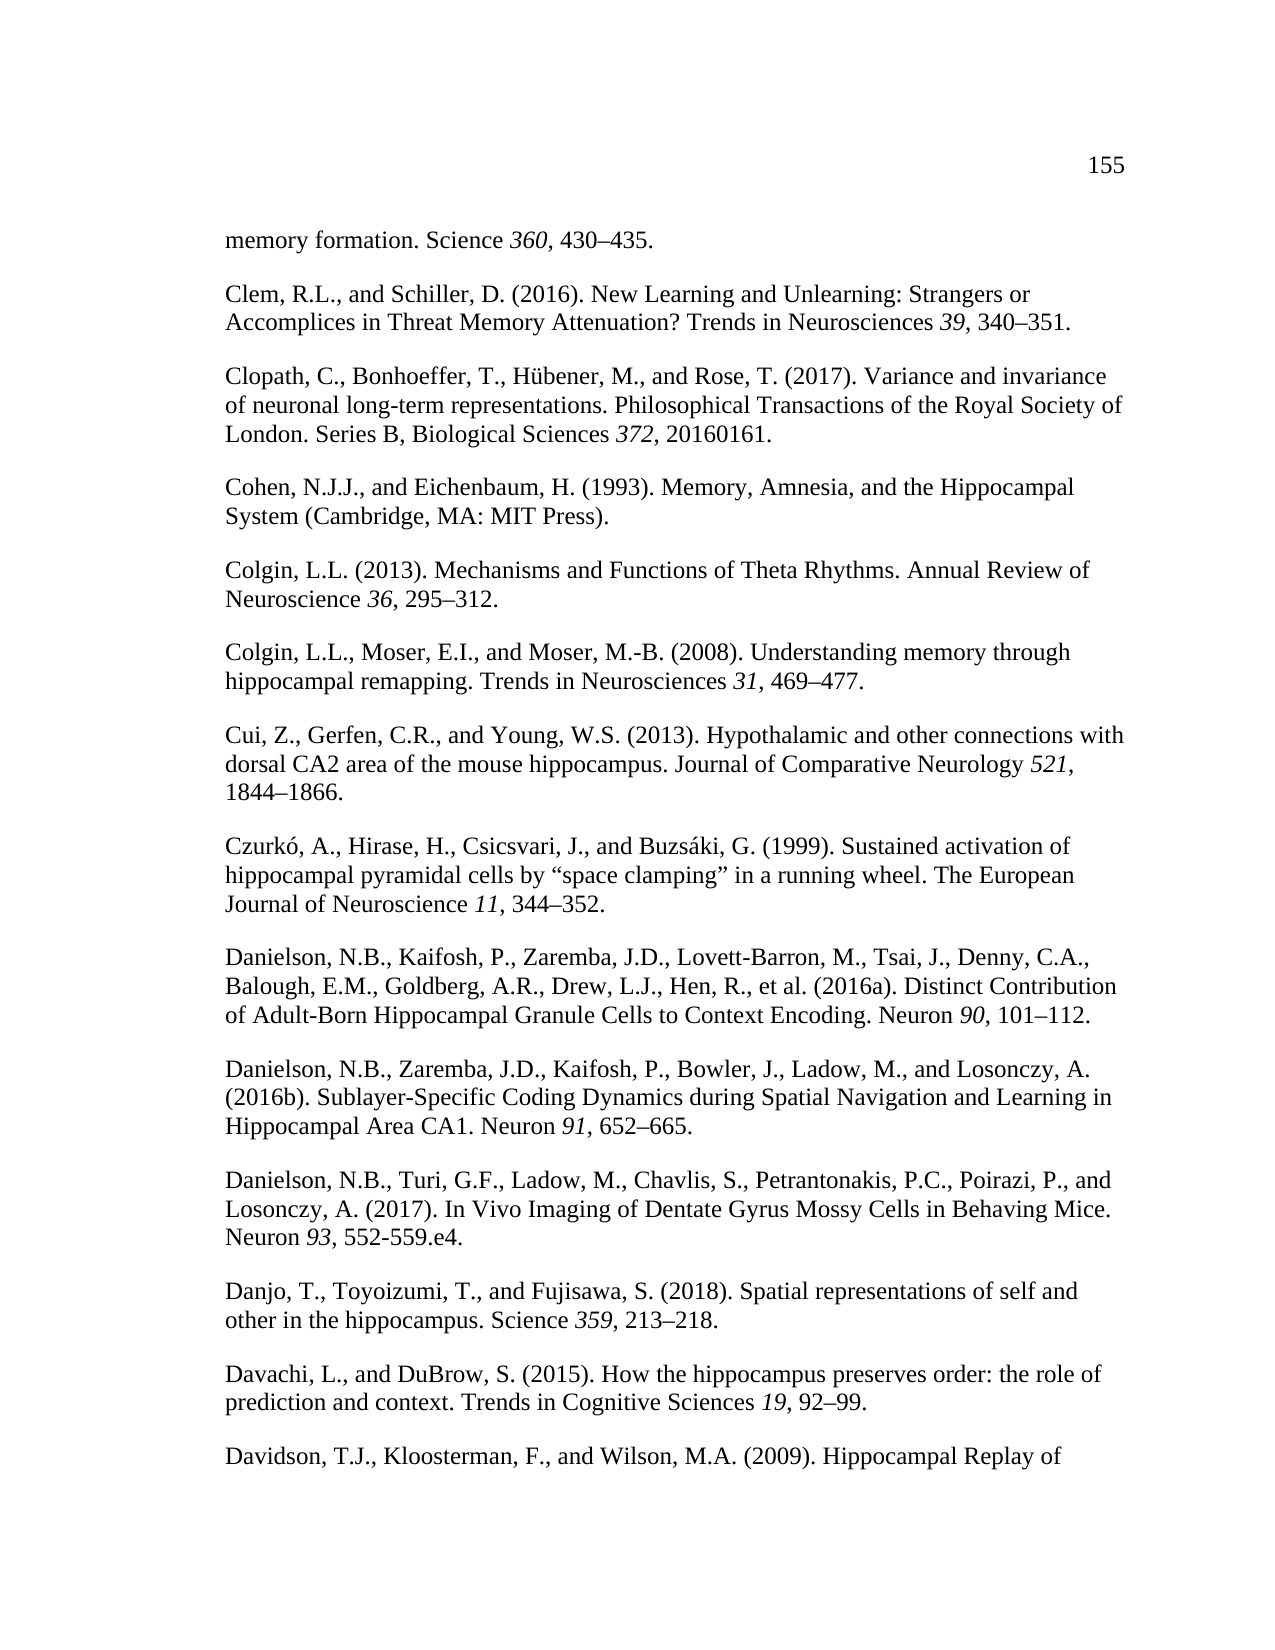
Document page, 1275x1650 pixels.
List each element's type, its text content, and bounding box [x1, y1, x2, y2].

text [225, 1441, 1125, 1470]
text Colgin, L.L. (2013). Mechanisms and Functions of Theta Rhythms. Annual Review of Neuroscience 36, 295–312. [225, 555, 1125, 612]
text Danjo, T., Toyoizumi, T., and Fujisawa, S. (2018). Spatial representations of self and other in the hippocampus. Science 359, 213–218. [225, 1276, 1125, 1334]
text Cohen, N.J.J., and Eichenbaum, H. (1993). Memory, Amnesia, and the Hippocampal System (Cambridge, MA: MIT Press). [225, 472, 1125, 530]
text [225, 225, 1125, 254]
text Danielson, N.B., Turi, G.F., Ladow, M., Chavlis, S., Petrantonakis, P.C., Poirazi, P., and Losonczy, A. (2017). In Vivo Imaging of Dentate Gyrus Mossy Cells in Behaving Mice. Neuron 93, 552-559.e4. [225, 1165, 1125, 1251]
text Cui, Z., Gerfen, C.R., and Young, W.S. (2013). Hypothalamic and other connections with dorsal CA2 area of the mouse hippocampus. Journal of Comparative Neurology 521, 1844–1866. [225, 720, 1125, 806]
text Davachi, L., and DuBrow, S. (2015). How the hippocampus preserves order: the role of prediction and context. Trends in Cognitive Sciences 19, 92–99. [225, 1359, 1125, 1416]
text Danielson, N.B., Zaremba, J.D., Kaifosh, P., Bowler, J., Ladow, M., and Losonczy, A. (2016b). Sublayer-Specific Coding Dynamics during Spatial Navigation and Learning in Hippocampal Area CA1. Neuron 91, 652–665. [225, 1054, 1125, 1140]
text Clopath, C., Bonhoeffer, T., Hübener, M., and Rose, T. (2017). Variance and invariance of neuronal long-term representations. Philosophical Transactions of the Royal Society of London. Series B, Biological Sciences 372, 20160161. [225, 361, 1125, 447]
text Clem, R.L., and Schiller, D. (2016). New Learning and Unlearning: Strangers or Accomplices in Threat Memory Attenuation? Trends in Neurosciences 39, 340–351. [225, 279, 1125, 336]
text Czurkó, A., Hirase, H., Csicsvari, J., and Buzsáki, G. (1999). Sustained activation of hippocampal pyramidal cells by “space clamping” in a running wheel. The European Journal of Neuroscience 11, 344–352. [225, 831, 1125, 917]
text Colgin, L.L., Moser, E.I., and Moser, M.-B. (2008). Understanding memory through hippocampal remapping. Trends in Neurosciences 31, 469–477. [225, 637, 1125, 695]
text Danielson, N.B., Kaifosh, P., Zaremba, J.D., Lovett-Barron, M., Tsai, J., Denny, C.A., Balough, E.M., Goldberg, A.R., Drew, L.J., Hen, R., et al. (2016a). Distinct Contribution of Adult-Born Hippocampal Granule Cells to Context Encoding. Neuron 90, 101–112. [225, 942, 1125, 1029]
